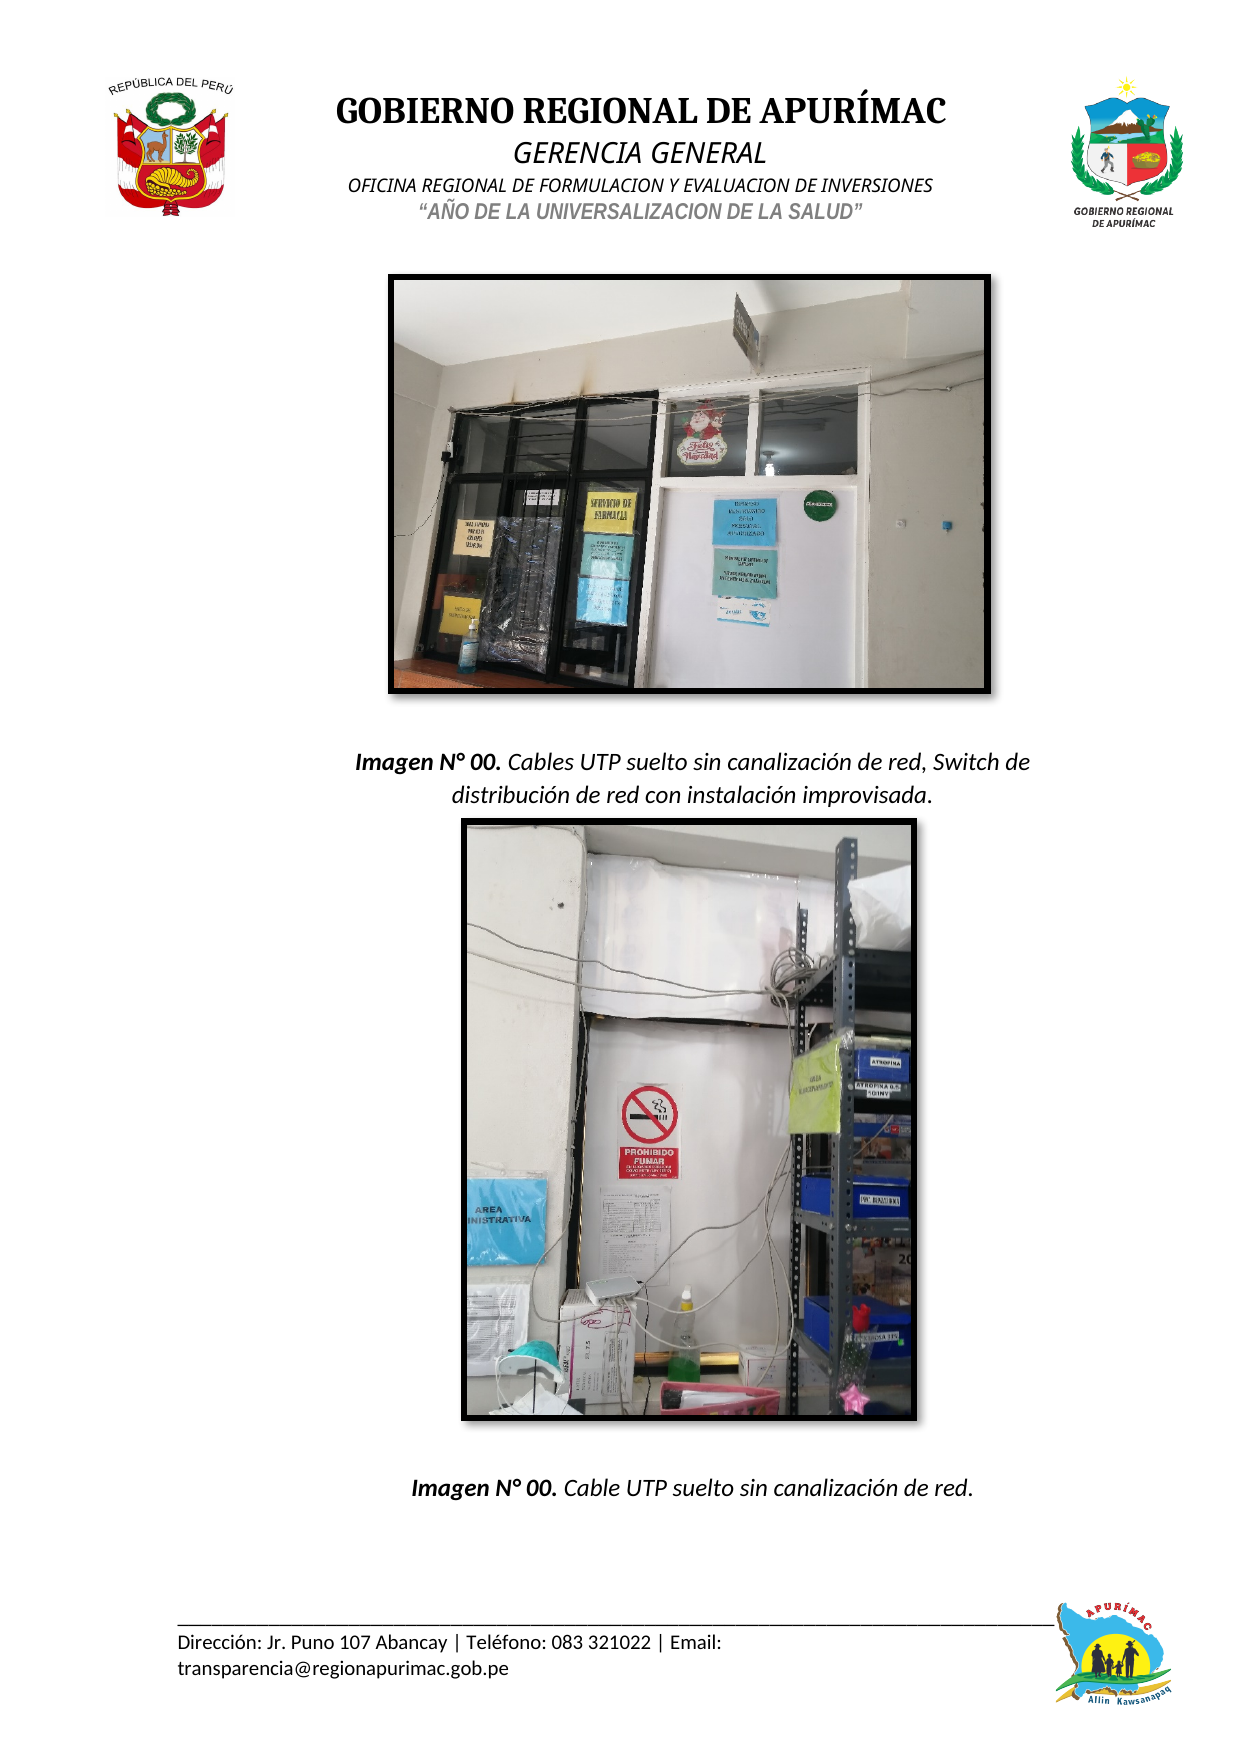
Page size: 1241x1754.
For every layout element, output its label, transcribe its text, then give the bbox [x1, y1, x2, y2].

picture [1055, 1602, 1172, 1705]
list Imagen N° 00. Cables UTP suelto sin canalización de red, Switch de distribución de red con instalación improvisada. [325, 746, 1063, 810]
picture [1070, 75, 1184, 227]
list Imagen N° 00. Cable UTP suelto sin canalización de red. [325, 1472, 1063, 1503]
picture [105, 77, 236, 217]
picture [467, 825, 911, 1415]
picture [394, 280, 984, 688]
